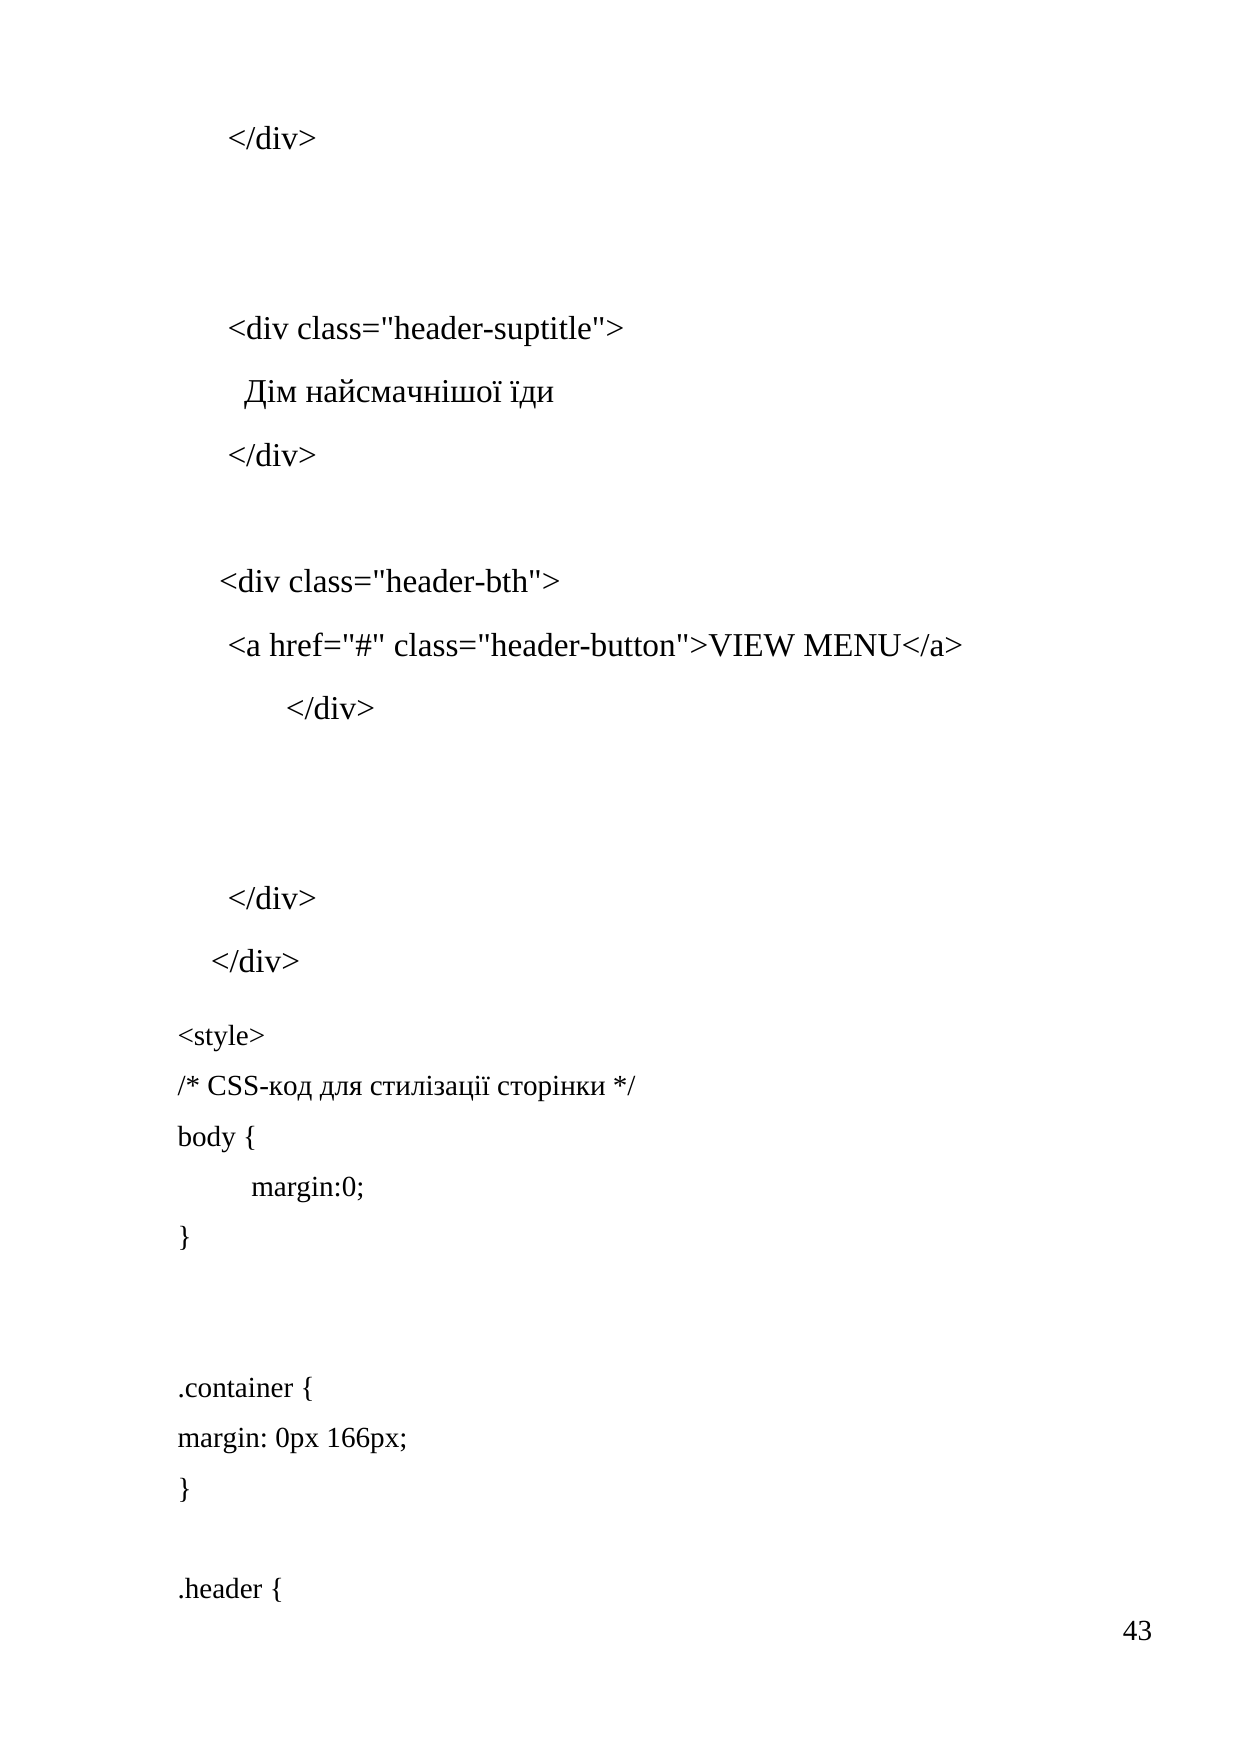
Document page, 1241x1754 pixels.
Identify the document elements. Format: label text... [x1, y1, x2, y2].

text margin:0; [177, 1169, 1152, 1203]
subtitle </div> [177, 688, 1152, 726]
subtitle <div class="header-bth"> [177, 561, 1152, 600]
text .header { [177, 1572, 1152, 1605]
text .container { [177, 1370, 1152, 1404]
subtitle <a href="#" class="header-button">VIEW MENU</a> [177, 625, 1152, 663]
text <style> [177, 1018, 1152, 1052]
text } [177, 1219, 1152, 1253]
text } [177, 1471, 1152, 1504]
subtitle </div> [177, 118, 1152, 156]
text /* CSS-код для стилізації сторінки */ [177, 1068, 1152, 1102]
subtitle </div> [177, 941, 1152, 1018]
subtitle </div> [177, 435, 1152, 473]
subtitle <div class="header-suptitle"> [177, 308, 1152, 346]
text body { [177, 1119, 1152, 1152]
text margin: 0px 166px; [177, 1421, 1152, 1454]
subtitle </div> [177, 878, 1152, 916]
subtitle Дім найсмачнішої їди [177, 371, 1152, 410]
